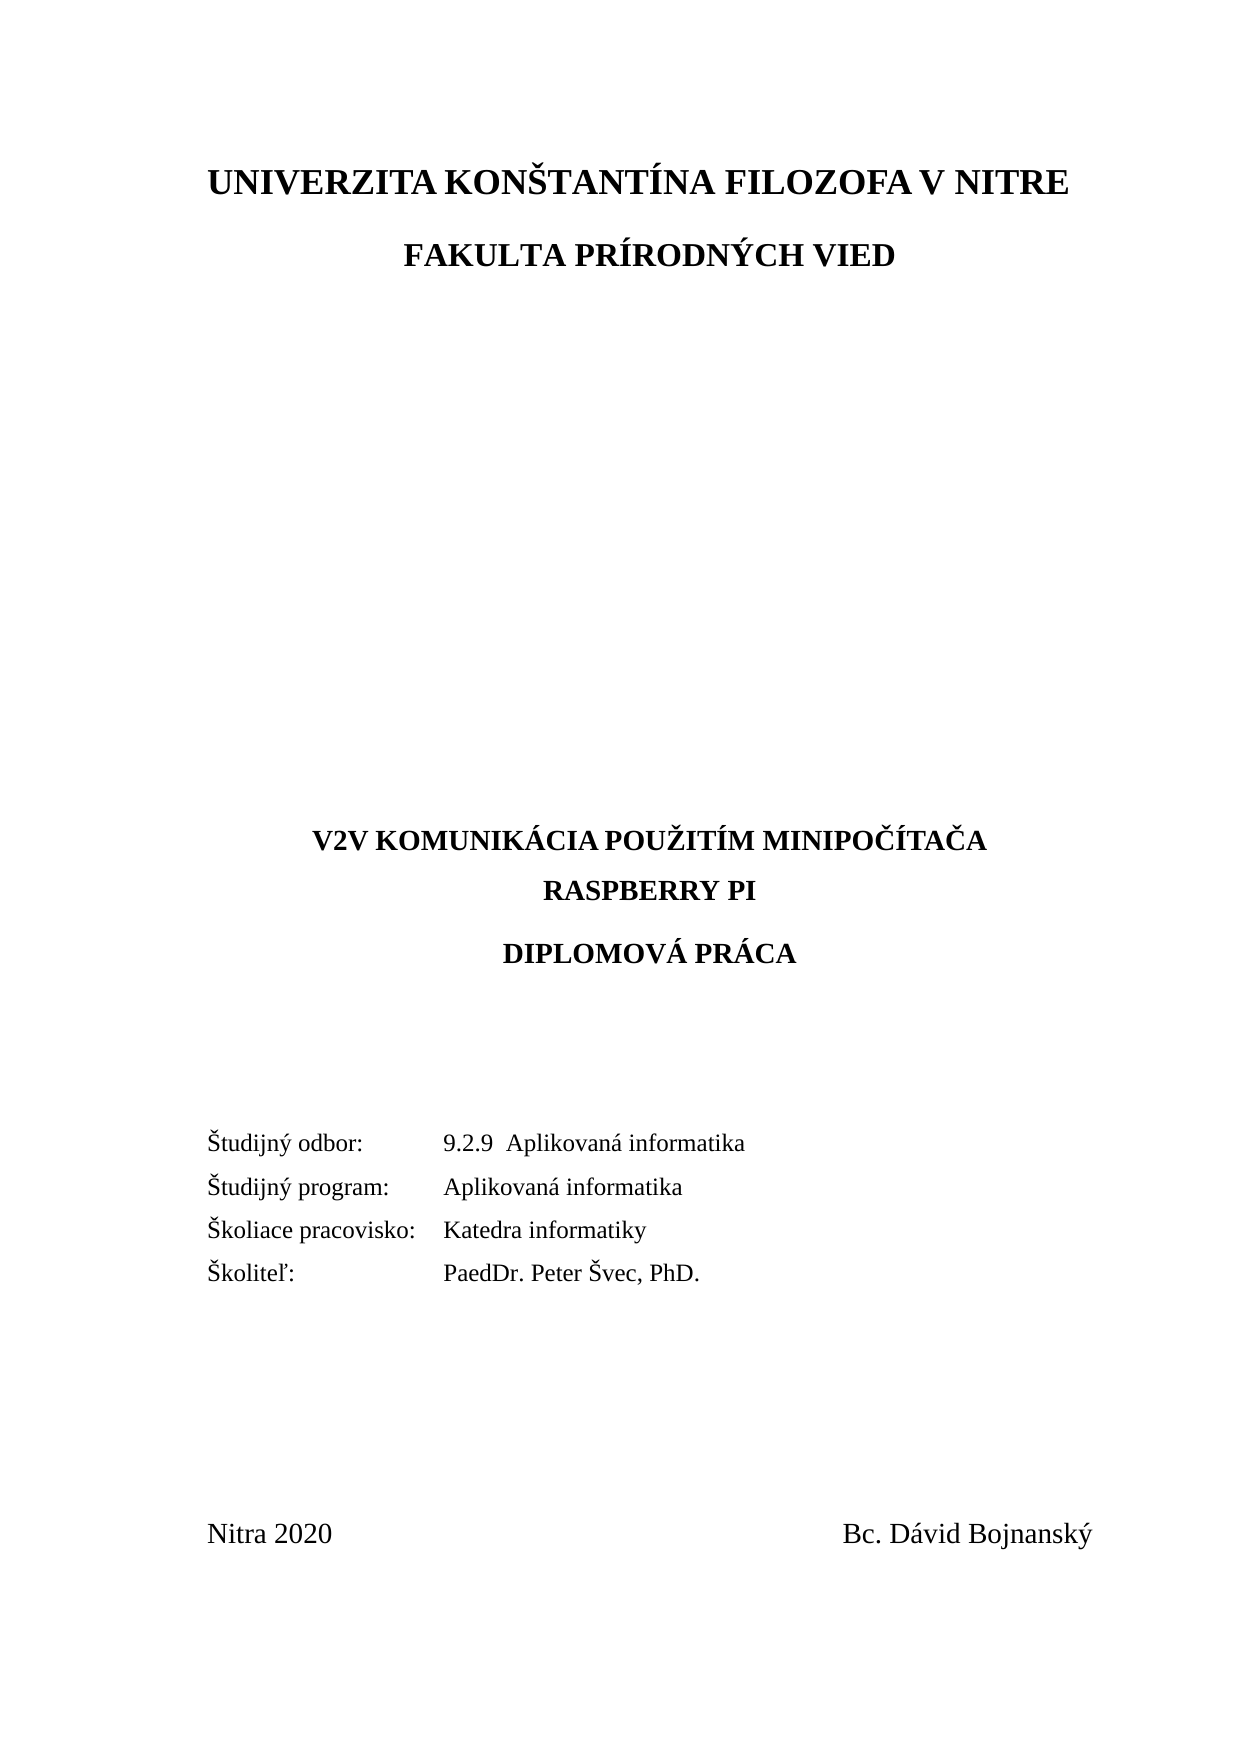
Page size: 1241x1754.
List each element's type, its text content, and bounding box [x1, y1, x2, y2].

text V2V KOMUNIKÁCIA POUŽITÍM MINIPOČÍTAČA RASPBERRY PI [207, 823, 1092, 907]
text FAKULTA PRÍRODNÝCH VIED [207, 236, 1092, 274]
text UNIVERZITA KONŠTANTÍNA FILOZOFA V NITRE [207, 160, 1092, 202]
text Študijný program: Aplikovaná informatika [207, 1172, 1092, 1200]
text Nitra 2020 Bc. Dávid Bojnanský [207, 1517, 1092, 1550]
text DIPLOMOVÁ práca [207, 936, 1092, 970]
text Školiteľ: PaedDr. Peter Švec, PhD. [207, 1258, 1092, 1287]
text Študijný odbor: 9.2.9 Aplikovaná informatika [207, 1128, 1092, 1157]
text Školiace pracovisko: Katedra informatiky [207, 1215, 1092, 1243]
